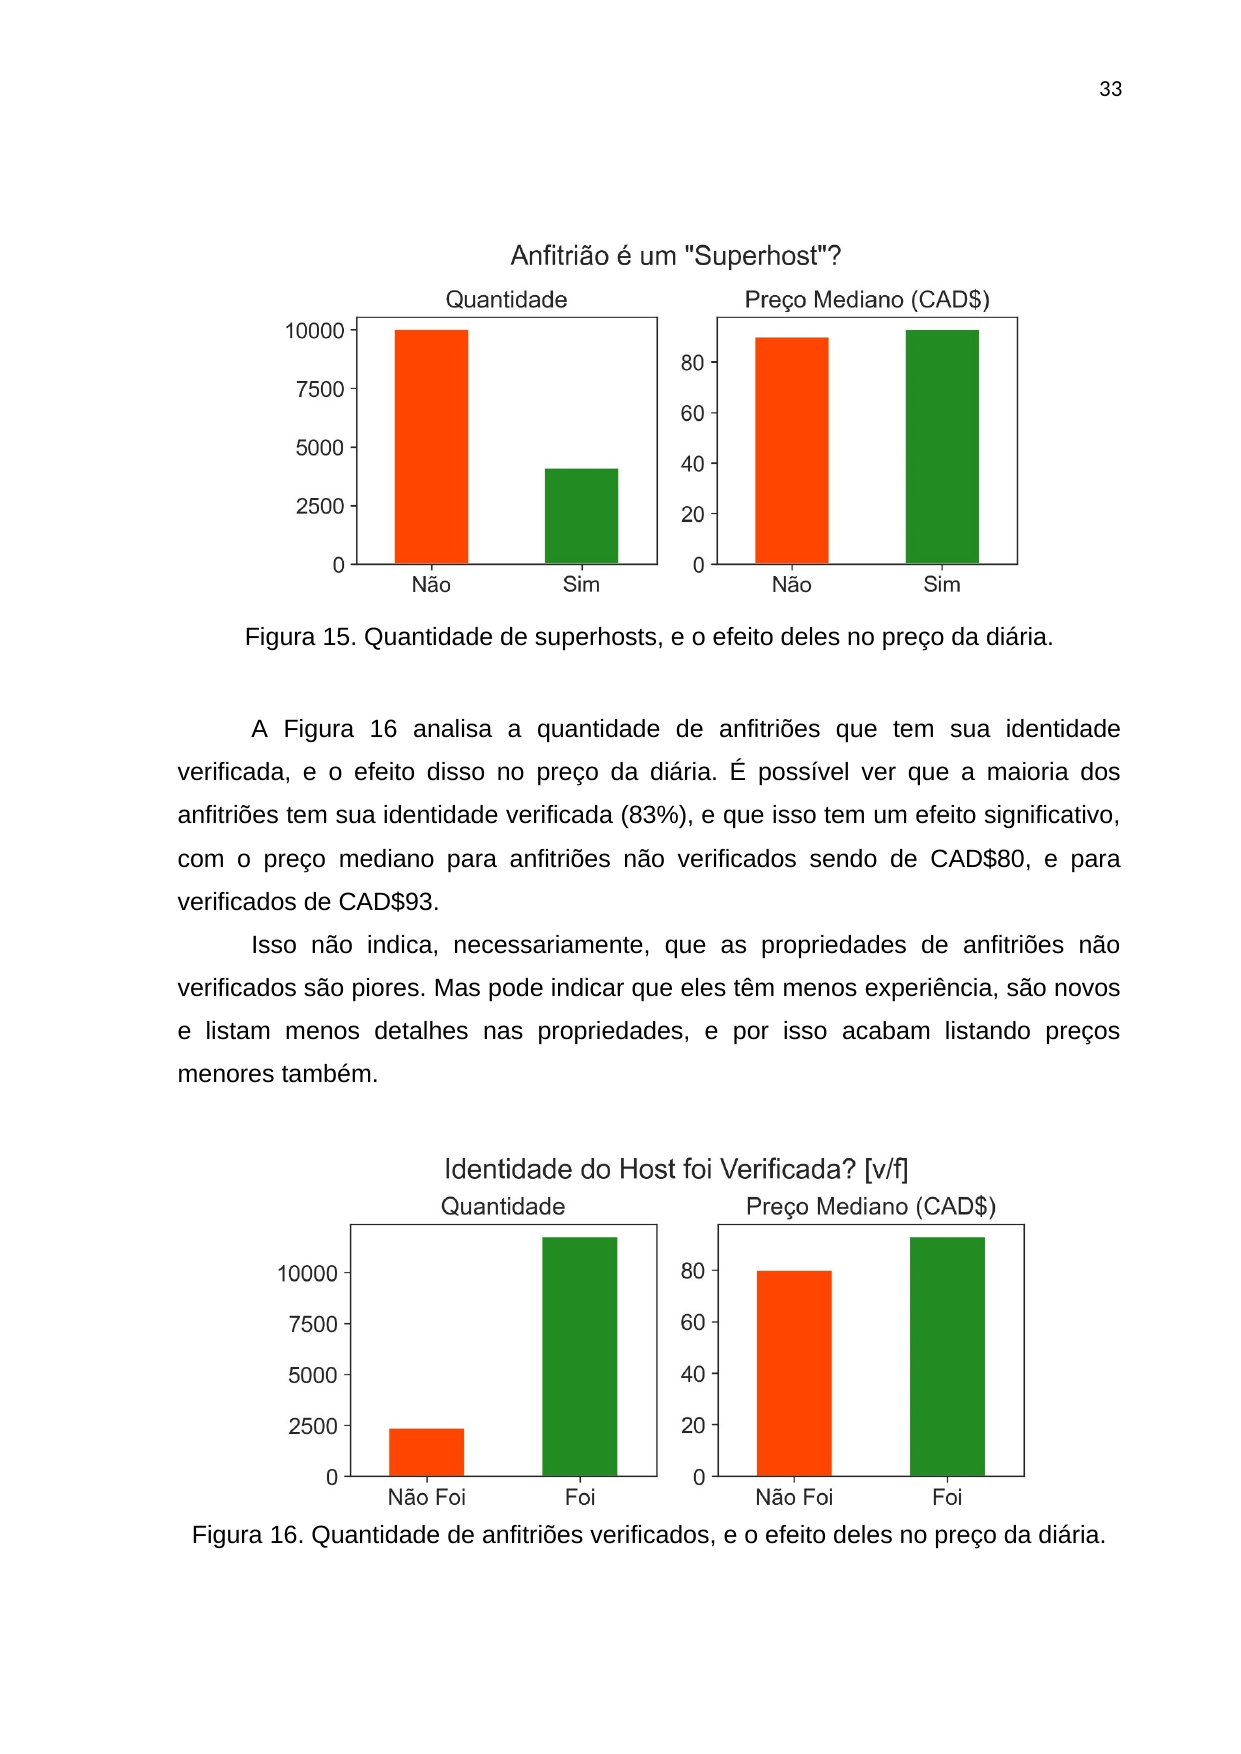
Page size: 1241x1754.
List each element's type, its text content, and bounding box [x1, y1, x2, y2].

text Isso não indica, necessariamente, que as propriedades de anfitriões não verificados são piores. Mas pode indicar que eles têm menos experiência, são novos e listam menos detalhes nas propriedades, e por isso acabam listando preços menores também. [177, 930, 1122, 1088]
picture [271, 232, 1029, 608]
text A Figura 16 analisa a quantidade de anfitriões que tem sua identidade verificada, e o efeito disso no preço da diária. É possível ver que a maioria dos anfitriões tem sua identidade verificada (83%), e que isso tem um efeito significativo, com o preço mediano para anfitriões não verificados sendo de CAD$80, e para verificados de CAD$93. [177, 714, 1122, 916]
text Figura 16. Quantidade de anfitriões verificados, e o efeito deles no preço da diária. [177, 1521, 1122, 1549]
picture [263, 1145, 1036, 1521]
text Figura 15. Quantidade de superhosts, e o efeito deles no preço da diária. [177, 622, 1122, 650]
